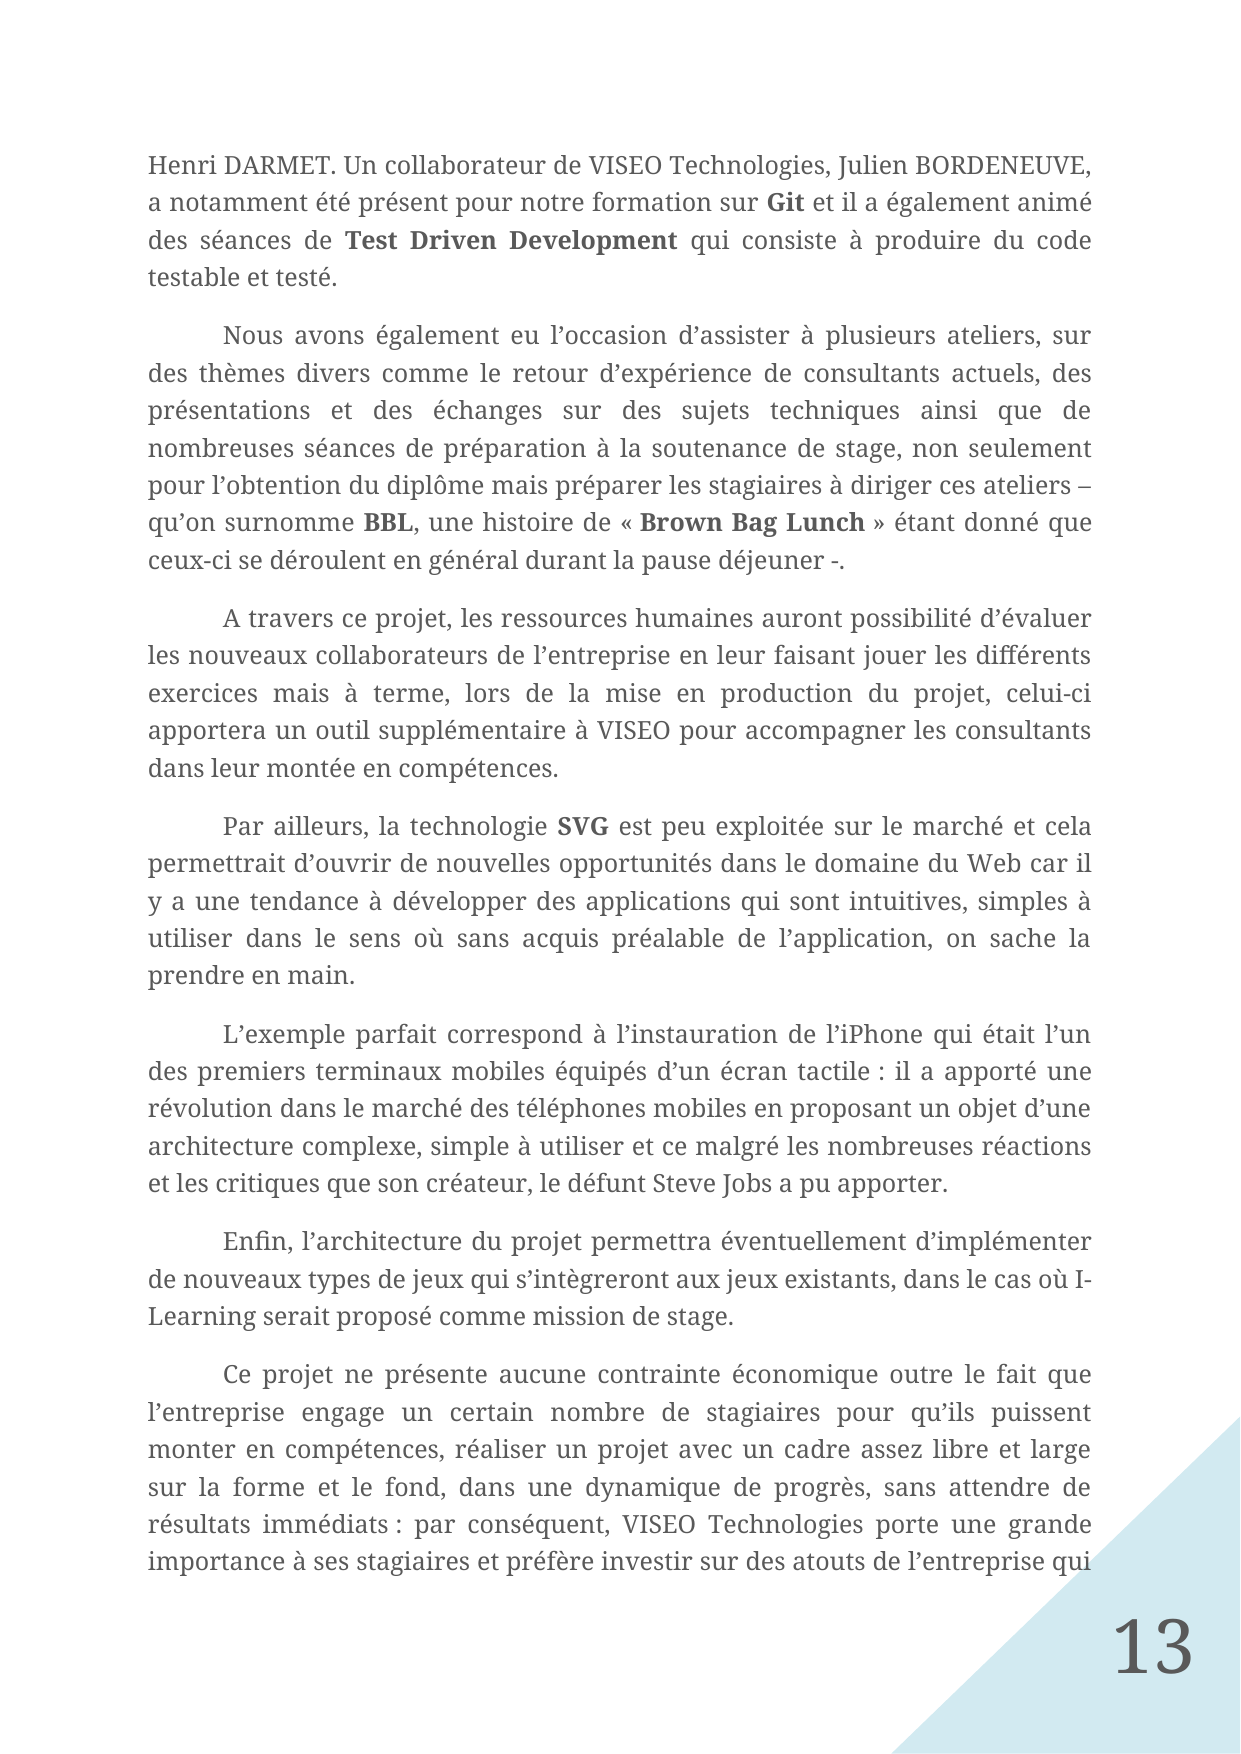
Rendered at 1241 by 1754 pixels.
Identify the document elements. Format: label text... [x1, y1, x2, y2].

text Nous avons également eu l’occasion d’assister à plusieurs ateliers, sur des thèmes divers comme le retour d’expérience de consultants actuels, des présentations et des échanges sur des sujets techniques ainsi que de nombreuses séances de préparation à la soutenance de stage, non seulement pour l’obtention du diplôme mais préparer les stagiaires à diriger ces ateliers – qu’on surnomme BBL, une histoire de « Brown Bag Lunch » étant donné que ceux-ci se déroulent en général durant la pause déjeuner -. [148, 318, 1093, 576]
text Par ailleurs, la technologie SVG est peu exploitée sur le marché et cela permettrait d’ouvrir de nouvelles opportunités dans le domaine du Web car il y a une tendance à développer des applications qui sont intuitives, simples à utiliser dans le sens où sans acquis préalable de l’application, on sache la prendre en main. [148, 808, 1093, 992]
text L’exemple parfait correspond à l’instauration de l’iPhone qui était l’un des premiers terminaux mobiles équipés d’un écran tactile : il a apporté une révolution dans le marché des téléphones mobiles en proposant un objet d’une architecture complexe, simple à utiliser et ce malgré les nombreuses réactions et les critiques que son créateur, le défunt Steve Jobs a pu apporter. [148, 1016, 1093, 1200]
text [148, 1357, 1093, 1578]
text Enfin, l’architecture du projet permettra éventuellement d’implémenter de nouveaux types de jeux qui s’intègreront aux jeux existants, dans le cas où I-Learning serait proposé comme mission de stage. [148, 1224, 1093, 1333]
text A travers ce projet, les ressources humaines auront possibilité d’évaluer les nouveaux collaborateurs de l’entreprise en leur faisant jouer les différents exercices mais à terme, lors de la mise en production du projet, celui-ci apportera un outil supplémentaire à VISEO pour accompagner les consultants dans leur montée en compétences. [148, 601, 1093, 784]
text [148, 148, 1093, 294]
